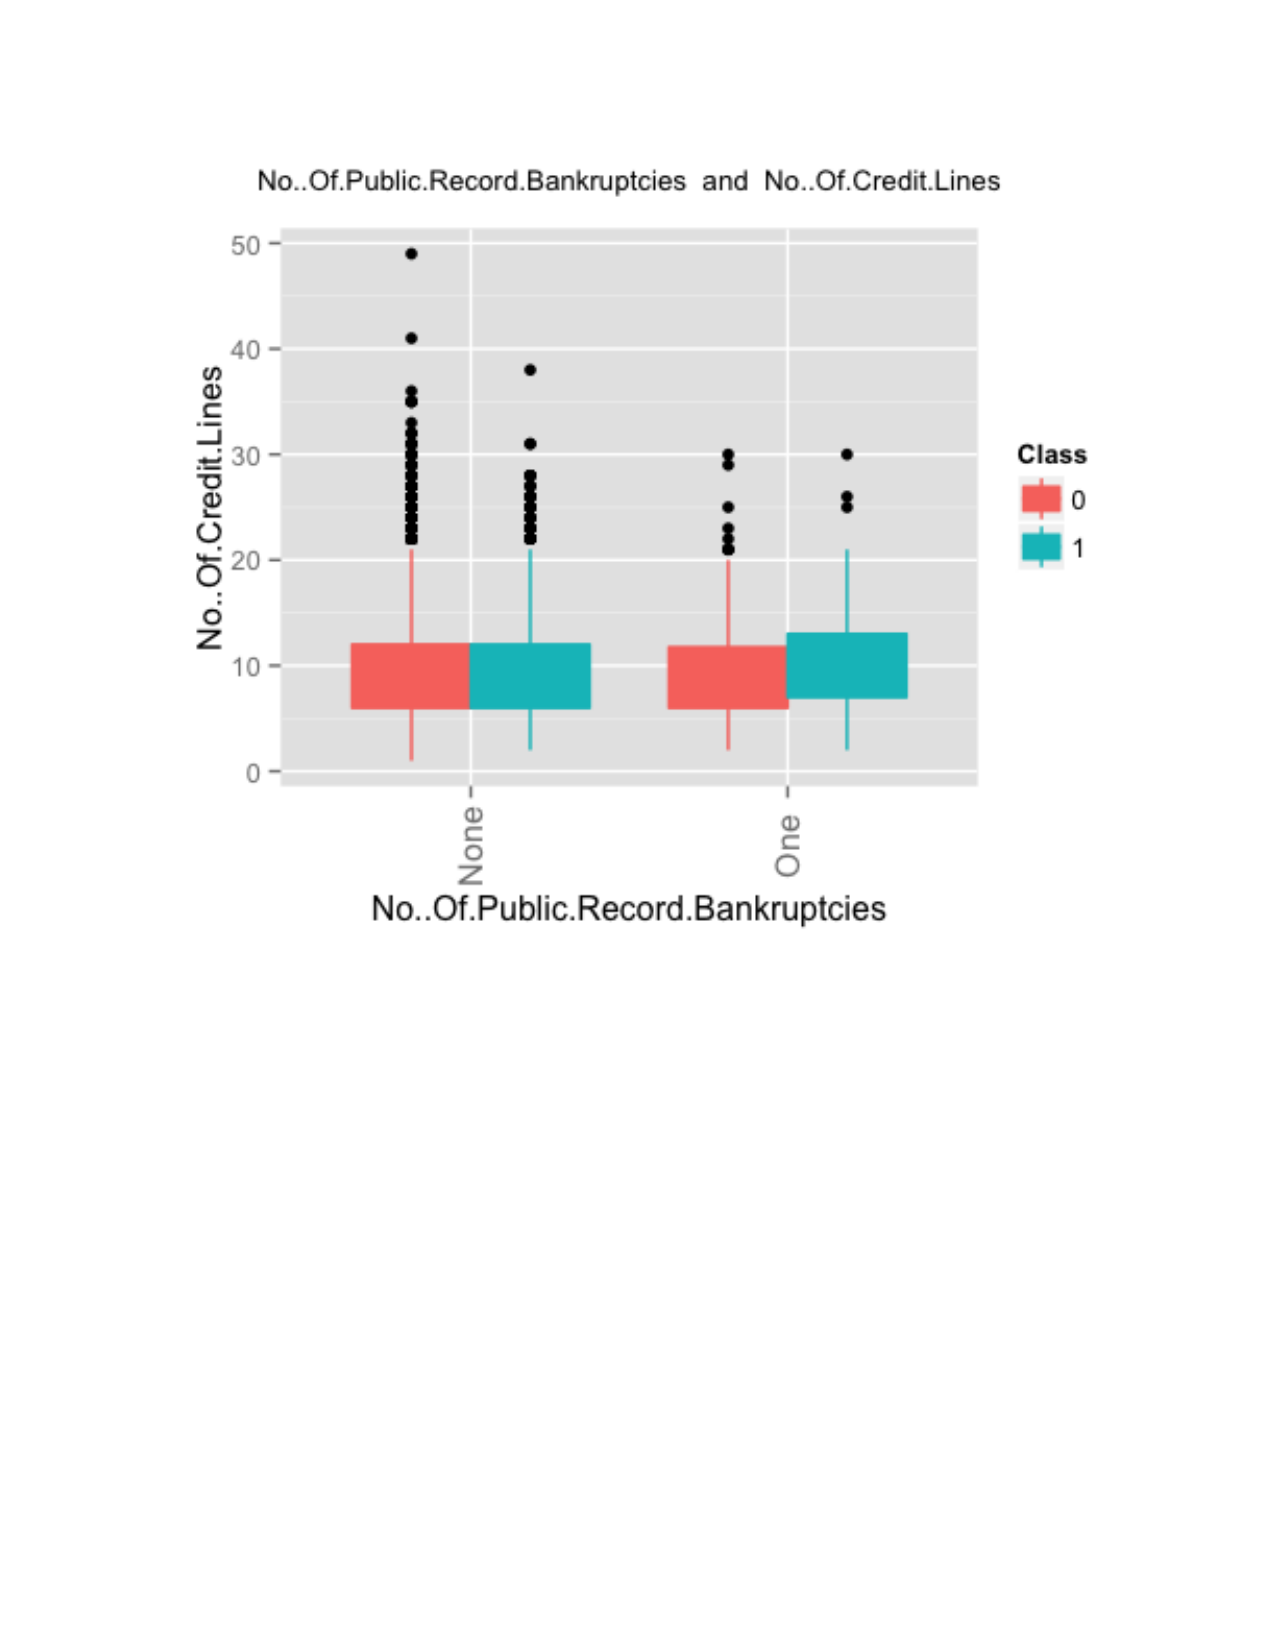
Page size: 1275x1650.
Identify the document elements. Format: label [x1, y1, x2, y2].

picture [168, 150, 1169, 950]
